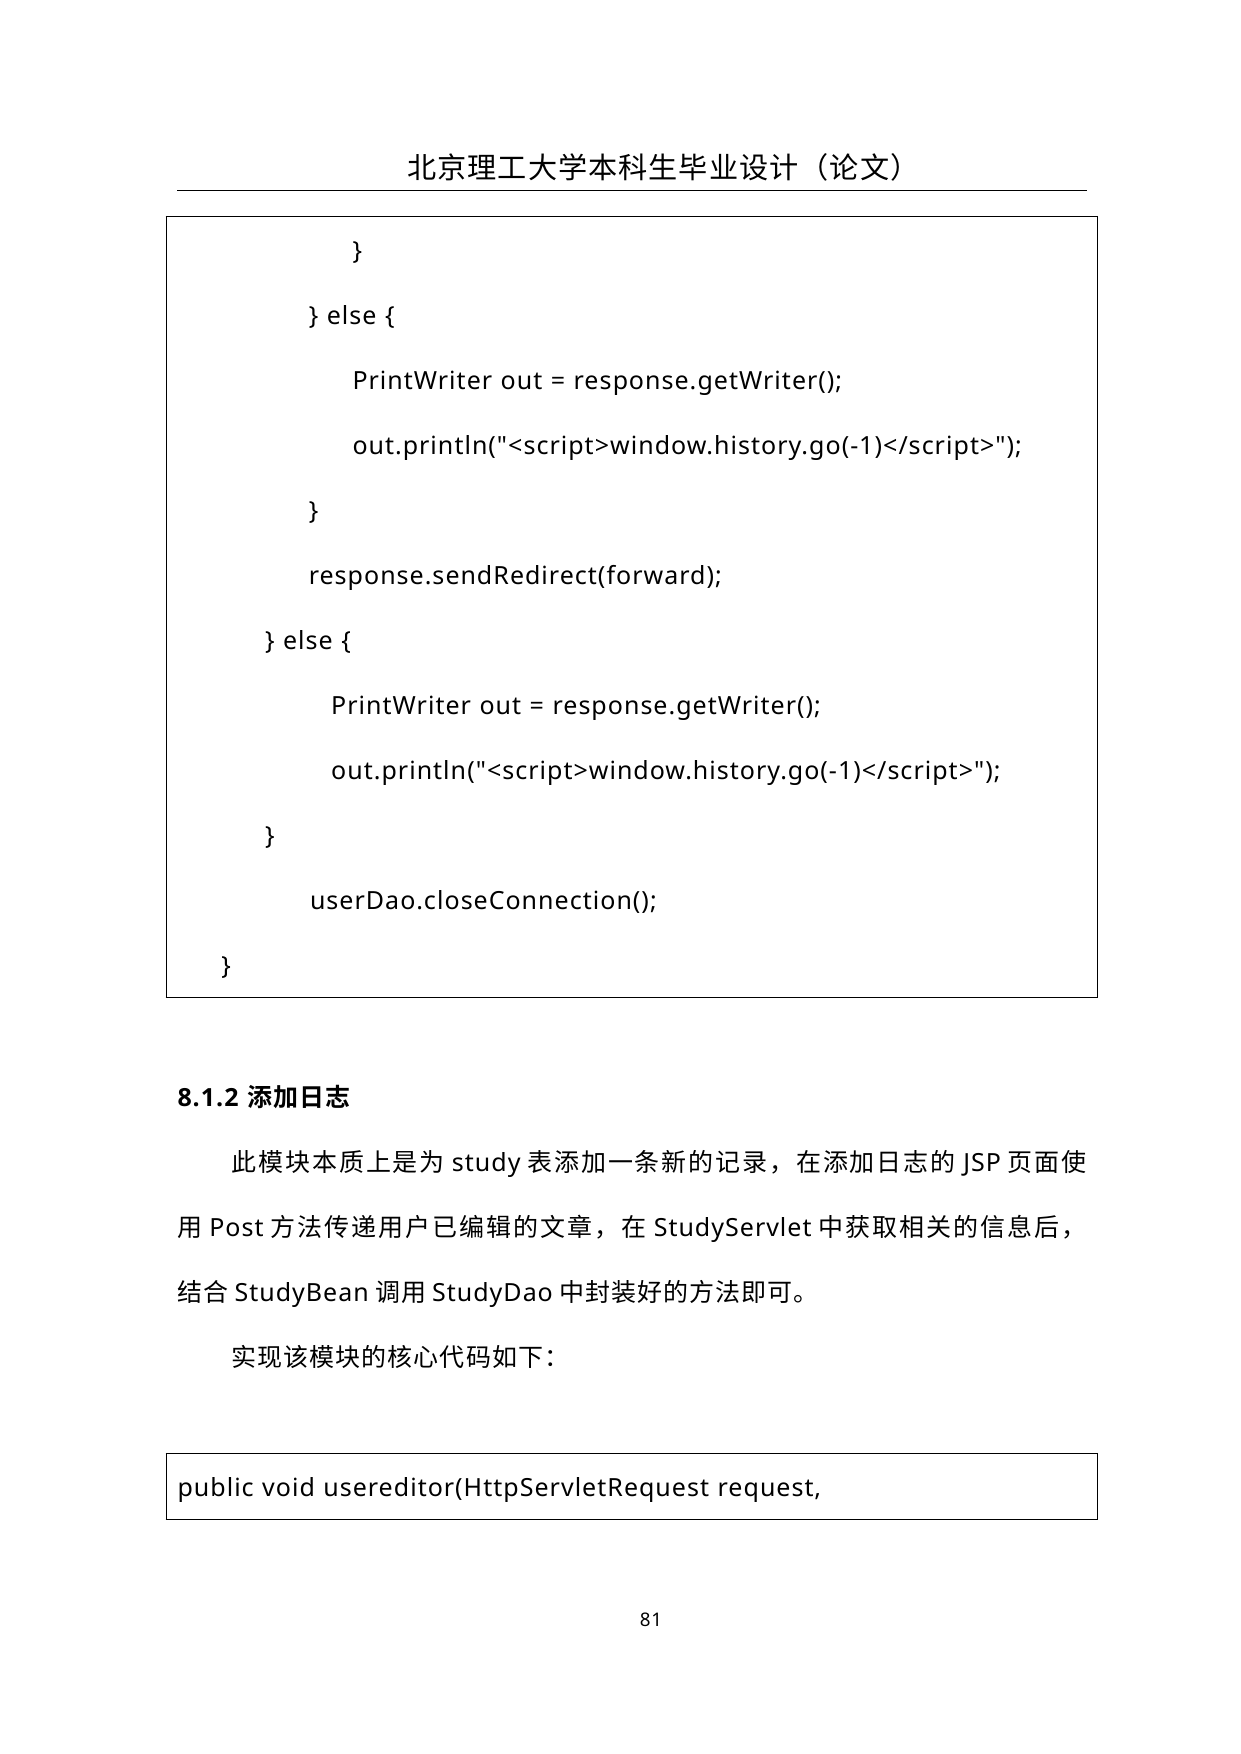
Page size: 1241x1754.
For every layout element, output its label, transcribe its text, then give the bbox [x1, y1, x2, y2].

text 此模块本质上是为study表添加一条新的记录，在添加日志的JSP页面使用Post方法传递用户已编辑的文章，在StudyServlet中获取相关的信息后，结合StudyBean调用StudyDao中封装好的方法即可。 [177, 1128, 1087, 1323]
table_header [167, 1454, 1097, 1519]
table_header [167, 217, 1097, 997]
text 实现该模块的核心代码如下： [177, 1323, 1087, 1388]
subtitle 8.1.2 添加日志 [177, 1063, 1087, 1128]
